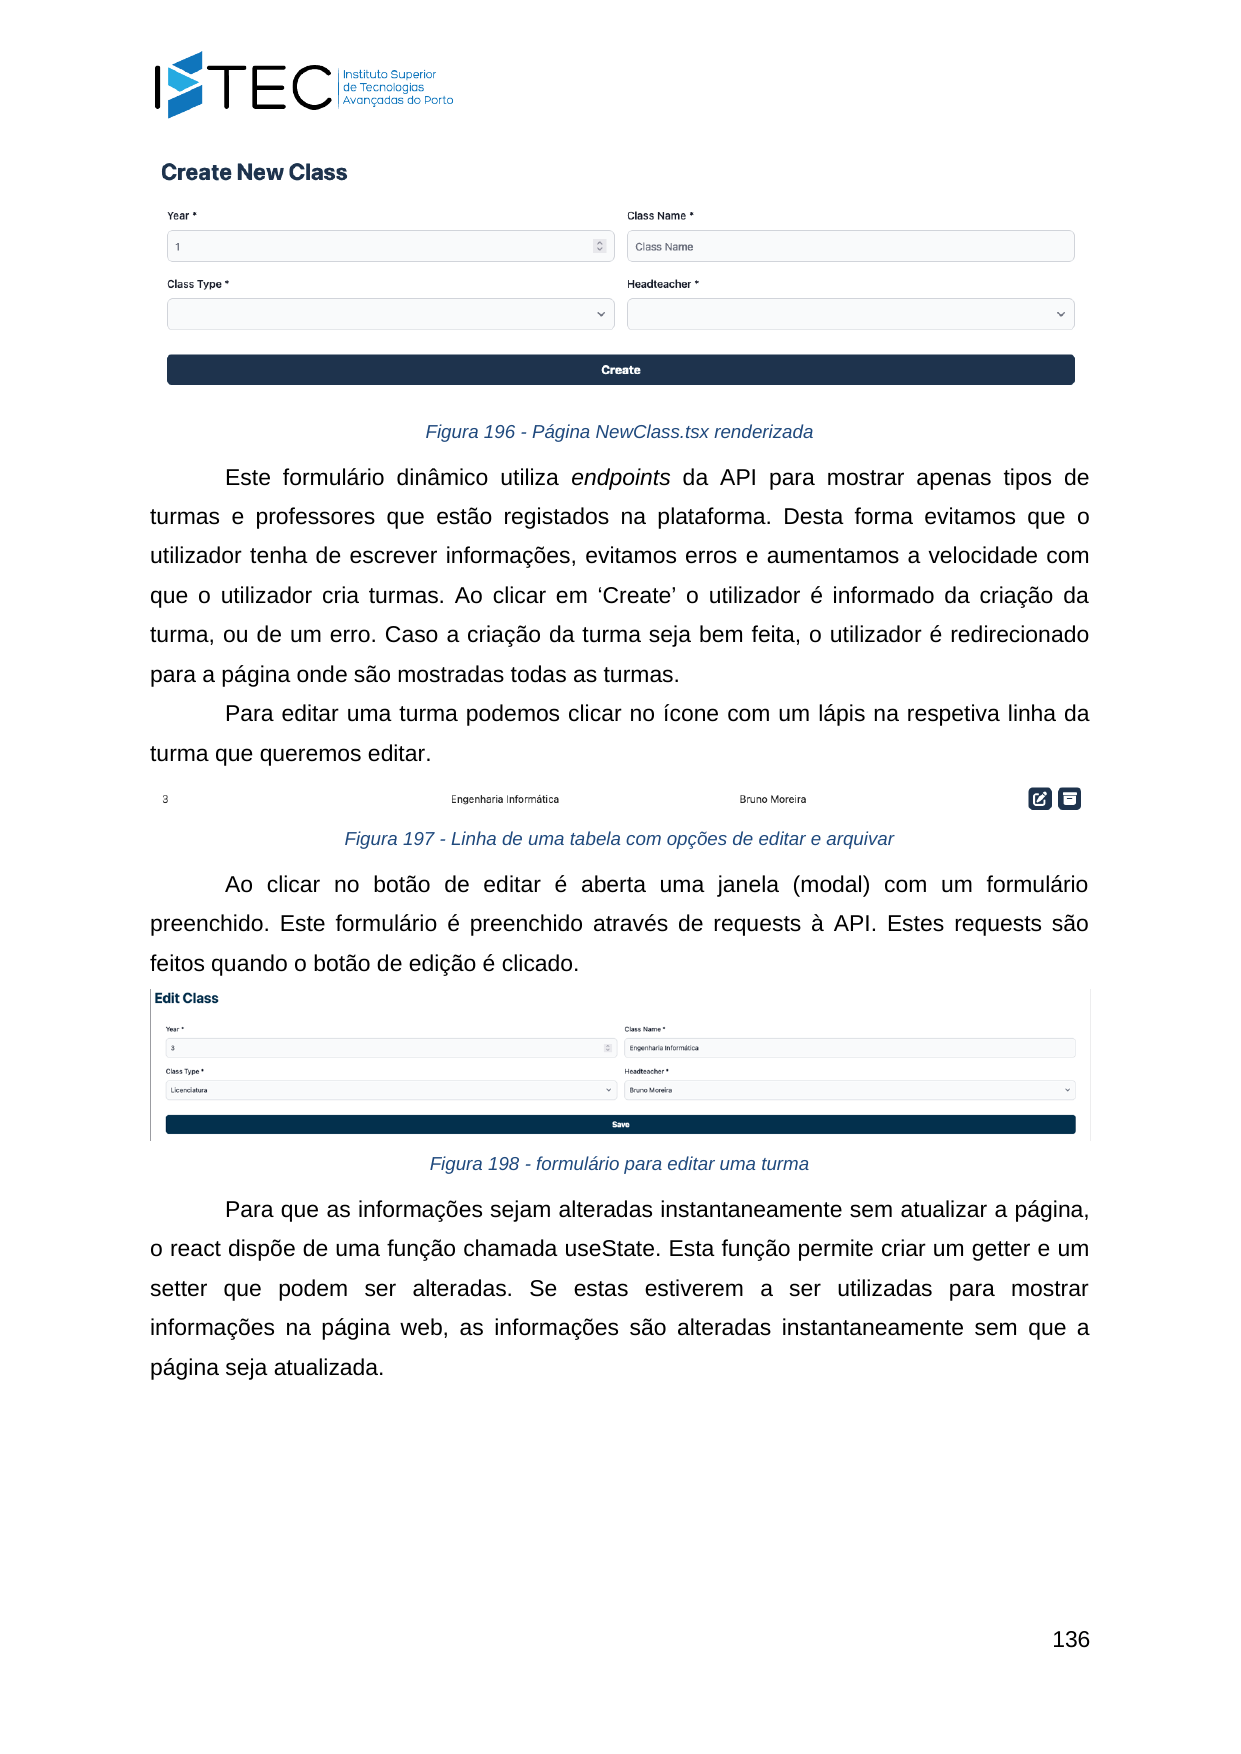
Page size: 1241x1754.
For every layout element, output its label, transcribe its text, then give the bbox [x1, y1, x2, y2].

text Figura 198 - formulário para editar uma turma [150, 1153, 1090, 1175]
text Figura 196 - Página NewClass.tsx renderizada [150, 421, 1090, 443]
text Figura 197 - Linha de uma tabela com opções de editar e arquivar [150, 828, 1090, 850]
picture [150, 779, 1091, 816]
picture [150, 153, 1091, 408]
picture [150, 989, 1091, 1141]
text Para que as informações sejam alteradas instantaneamente sem atualizar a página, o react dispõe de uma função chamada useState. Esta função permite criar um getter e um setter que podem ser alteradas. Se estas estiverem a ser utilizadas para mostrar informações na página web, as informações são alteradas instantaneamente sem que a página seja atualizada. [150, 1196, 1090, 1380]
picture [150, 51, 454, 129]
text Para editar uma turma podemos clicar no ícone com um lápis na respetiva linha da turma que queremos editar. [150, 700, 1090, 766]
text Este formulário dinâmico utiliza endpoints da API para mostrar apenas tipos de turmas e professores que estão registados na plataforma. Desta forma evitamos que o utilizador tenha de escrever informações, evitamos erros e aumentamos a velocidade com que o utilizador cria turmas. Ao clicar em ‘Create’ o utilizador é informado da criação da turma, ou de um erro. Caso a criação da turma seja bem feita, o utilizador é redirecionado para a página onde são mostradas todas as turmas. [150, 463, 1090, 687]
text Ao clicar no botão de editar é aberta uma janela (modal) com um formulário preenchido. Este formulário é preenchido através de requests à API. Estes requests são feitos quando o botão de edição é clicado. [150, 871, 1090, 976]
